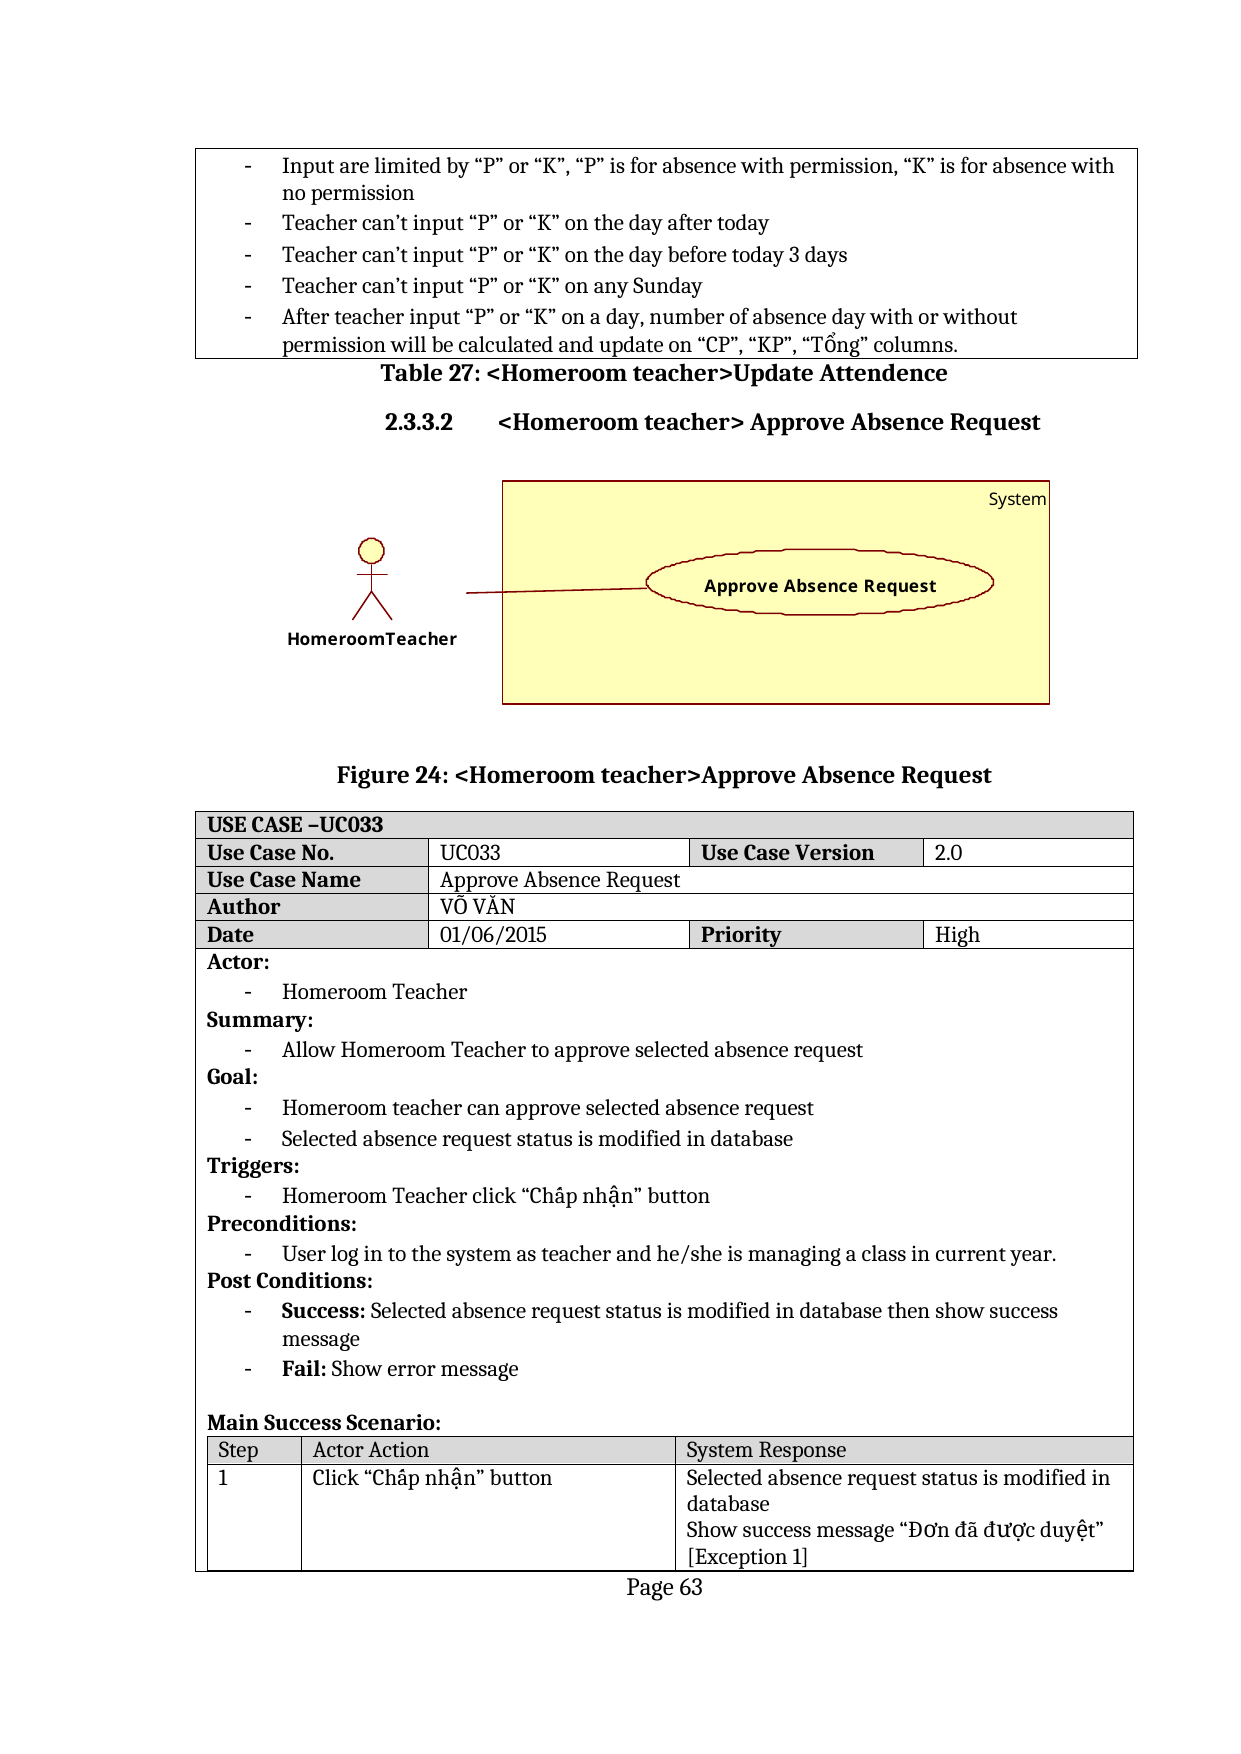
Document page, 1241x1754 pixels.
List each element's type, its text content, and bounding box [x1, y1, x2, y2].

table_cell High [924, 921, 1133, 948]
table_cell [196, 949, 1133, 1571]
table_cell Author [196, 894, 428, 920]
text Figure 24: <Homeroom teacher>Approve Absence Request [207, 761, 1122, 790]
table_cell 2.0 [924, 839, 1133, 866]
subtitle <Homeroom teacher> Approve Absence Request [385, 408, 1122, 437]
table_cell Use Case No. [196, 839, 428, 866]
table_cell Priority [690, 921, 923, 948]
table_cell UC033 [429, 839, 689, 866]
table_cell Use Case Name [196, 867, 428, 893]
table_cell Use Case Version [690, 839, 923, 866]
table_cell Approve Absence Request [429, 867, 1133, 893]
table_header USE CASE –UC033 [196, 812, 1133, 838]
table_cell VÕ VĂN [429, 894, 1133, 920]
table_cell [196, 149, 1137, 358]
table_cell Date [196, 921, 428, 948]
text Table 27: <Homeroom teacher>Update Attendence [207, 359, 1122, 387]
table_cell 01/06/2015 [429, 921, 689, 948]
